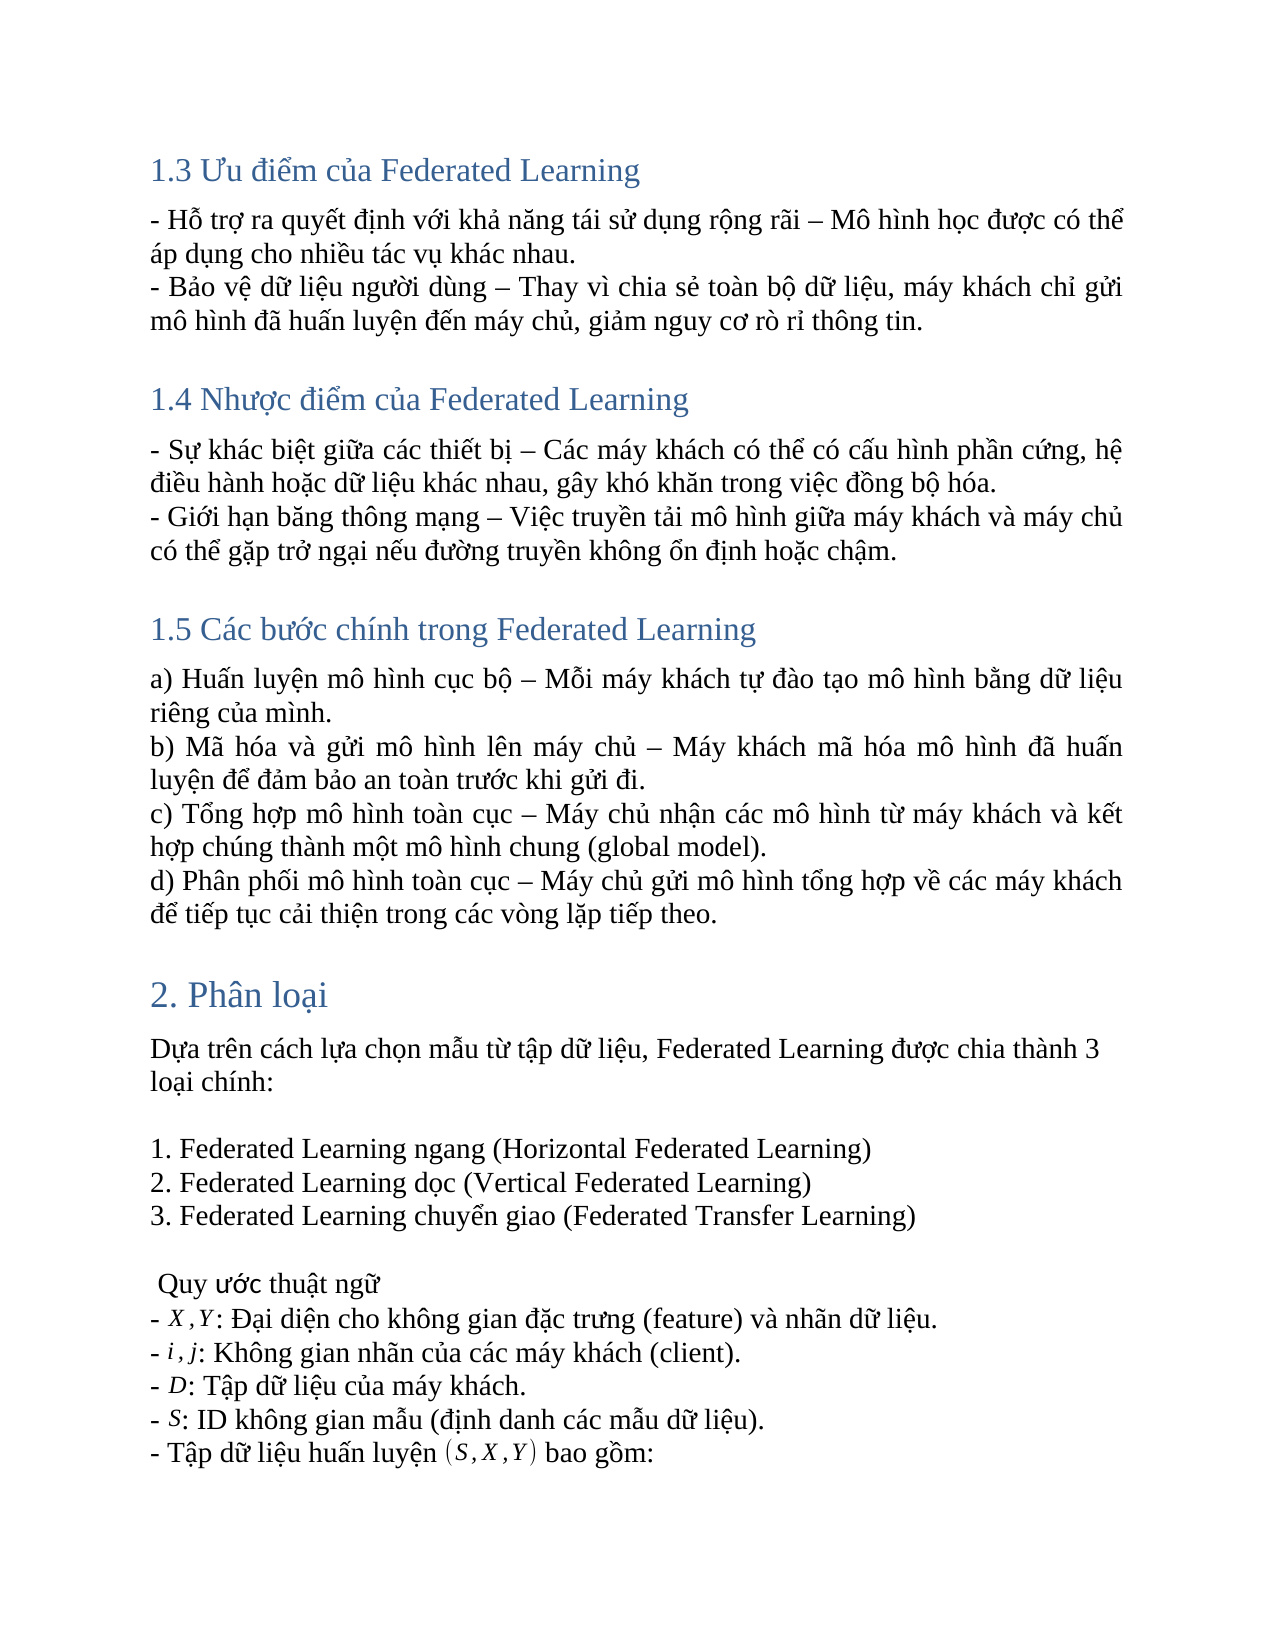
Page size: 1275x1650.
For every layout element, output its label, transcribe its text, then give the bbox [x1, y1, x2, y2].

text Quy ước thuật ngữ [150, 1266, 1125, 1301]
text 1. Federated Learning ngang (Horizontal Federated Learning) [150, 1131, 1125, 1165]
text - Bảo vệ dữ liệu người dùng – Thay vì chia sẻ toàn bộ dữ liệu, máy khách chỉ gửi mô hình đã huấn luyện đến máy chủ, giảm nguy cơ rò rỉ thông tin. [150, 269, 1125, 337]
subtitle 1.3 Ưu điểm của Federated Learning [150, 150, 1125, 188]
text a) Huấn luyện mô hình cục bộ – Mỗi máy khách tự đào tạo mô hình bằng dữ liệu riêng của mình. [150, 662, 1125, 729]
text - : ID không gian mẫu (định danh các mẫu dữ liệu). [150, 1402, 1125, 1435]
text 3. Federated Learning chuyển giao (Federated Transfer Learning) [150, 1198, 1125, 1232]
text b) Mã hóa và gửi mô hình lên máy chủ – Máy khách mã hóa mô hình đã huấn luyện để đảm bảo an toàn trước khi gửi đi. [150, 729, 1125, 796]
text - Giới hạn băng thông mạng – Việc truyền tải mô hình giữa máy khách và máy chủ có thể gặp trở ngại nếu đường truyền không ổn định hoặc chậm. [150, 499, 1125, 566]
text - : Tập dữ liệu của máy khách. [150, 1368, 1125, 1402]
text - Hỗ trợ ra quyết định với khả năng tái sử dụng rộng rãi – Mô hình học được có thể áp dụng cho nhiều tác vụ khác nhau. [150, 202, 1125, 269]
text d) Phân phối mô hình toàn cục – Máy chủ gửi mô hình tổng hợp về các máy khách để tiếp tục cải thiện trong các vòng lặp tiếp theo. [150, 863, 1125, 930]
subtitle 1.5 Các bước chính trong Federated Learning [150, 609, 1125, 647]
text Dựa trên cách lựa chọn mẫu từ tập dữ liệu, Federated Learning được chia thành 3 loại chính: [150, 1031, 1125, 1098]
text - Tập dữ liệu huấn luyện bao gồm: [150, 1435, 1125, 1469]
text - : Đại diện cho không gian đặc trưng (feature) và nhãn dữ liệu. [150, 1301, 1125, 1335]
text - : Không gian nhãn của các máy khách (client). [150, 1335, 1125, 1368]
text c) Tổng hợp mô hình toàn cục – Máy chủ nhận các mô hình từ máy khách và kết hợp chúng thành một mô hình chung (global model). [150, 796, 1125, 863]
text - Sự khác biệt giữa các thiết bị – Các máy khách có thể có cấu hình phần cứng, hệ điều hành hoặc dữ liệu khác nhau, gây khó khăn trong việc đồng bộ hóa. [150, 432, 1125, 499]
subtitle 1.4 Nhược điểm của Federated Learning [150, 379, 1125, 418]
text 2. Federated Learning dọc (Vertical Federated Learning) [150, 1165, 1125, 1198]
subtitle 2. Phân loại [150, 973, 1125, 1016]
